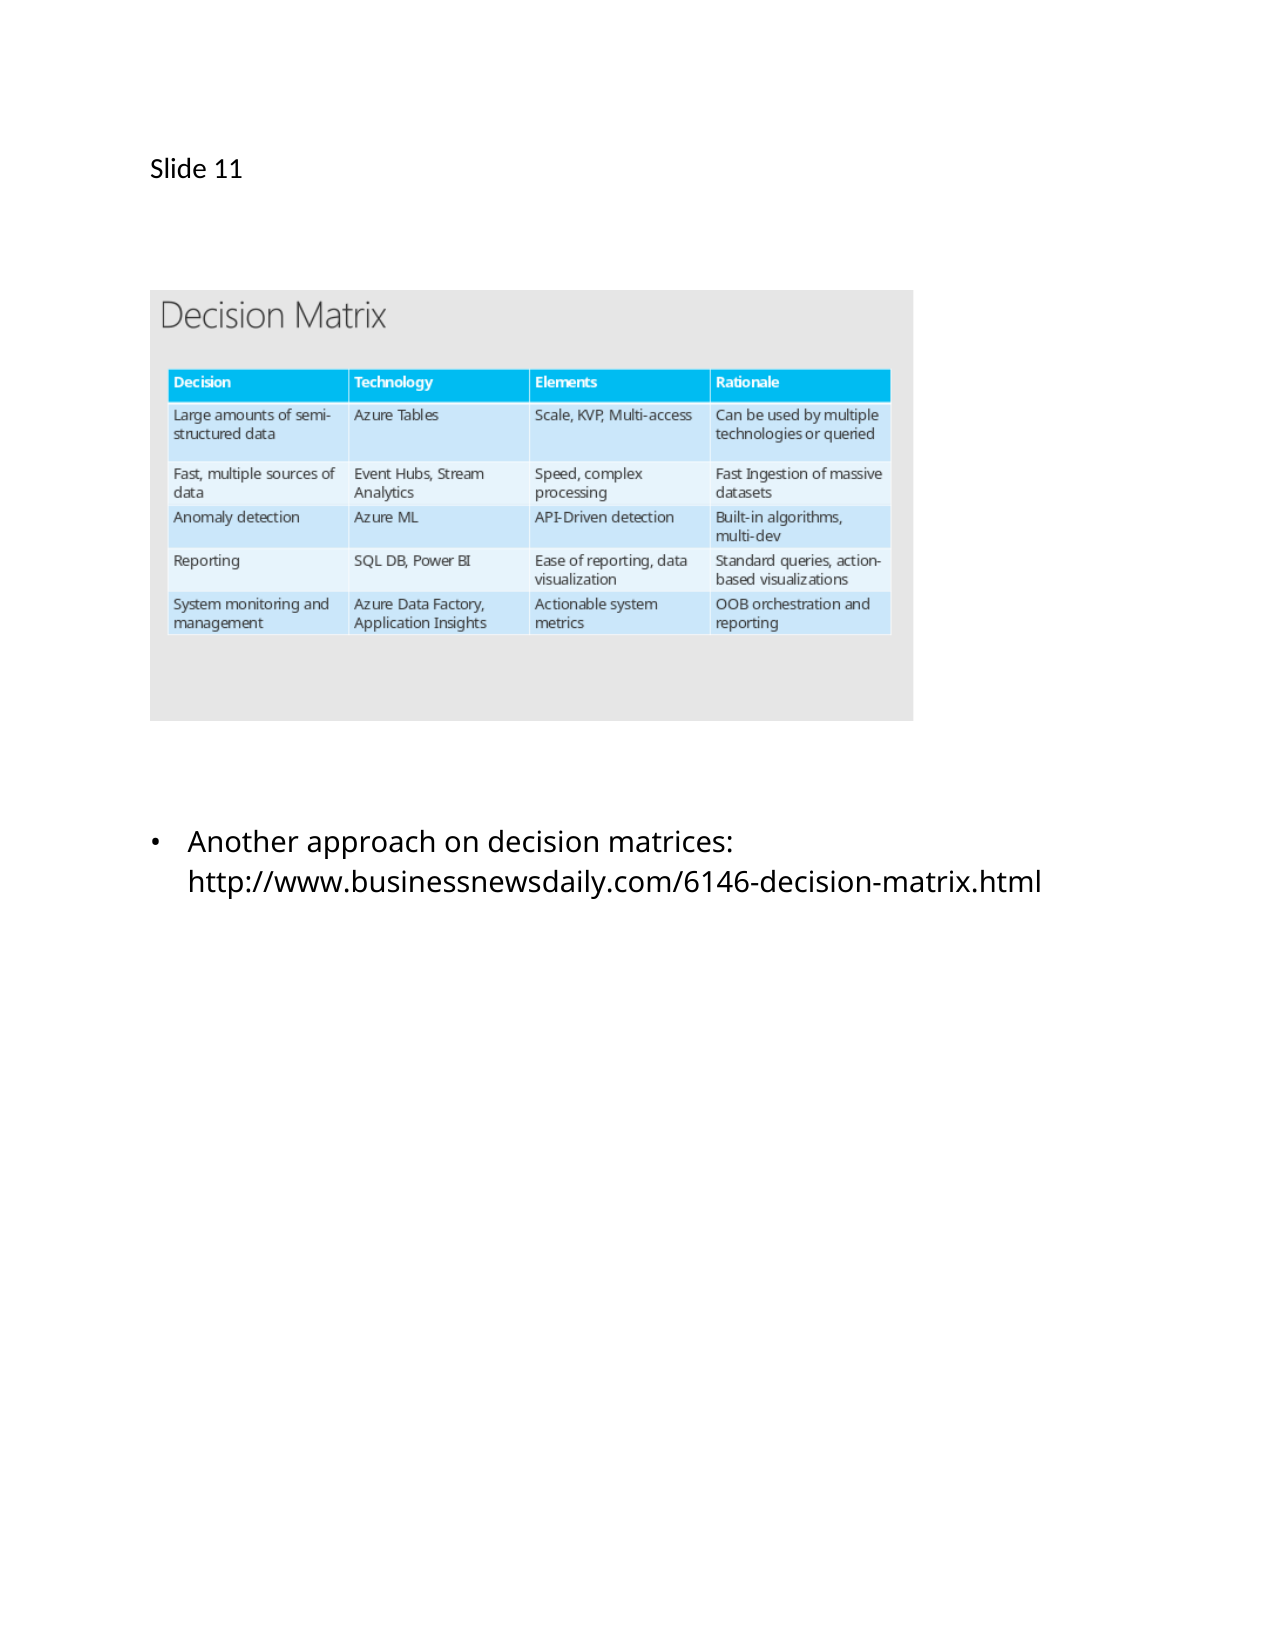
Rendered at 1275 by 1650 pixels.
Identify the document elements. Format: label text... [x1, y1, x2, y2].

list Another approach on decision matrices: http://www.businessnewsdaily.com/6146-decision-matrix.html [150, 821, 1125, 901]
text Slide 11 [150, 150, 1125, 186]
